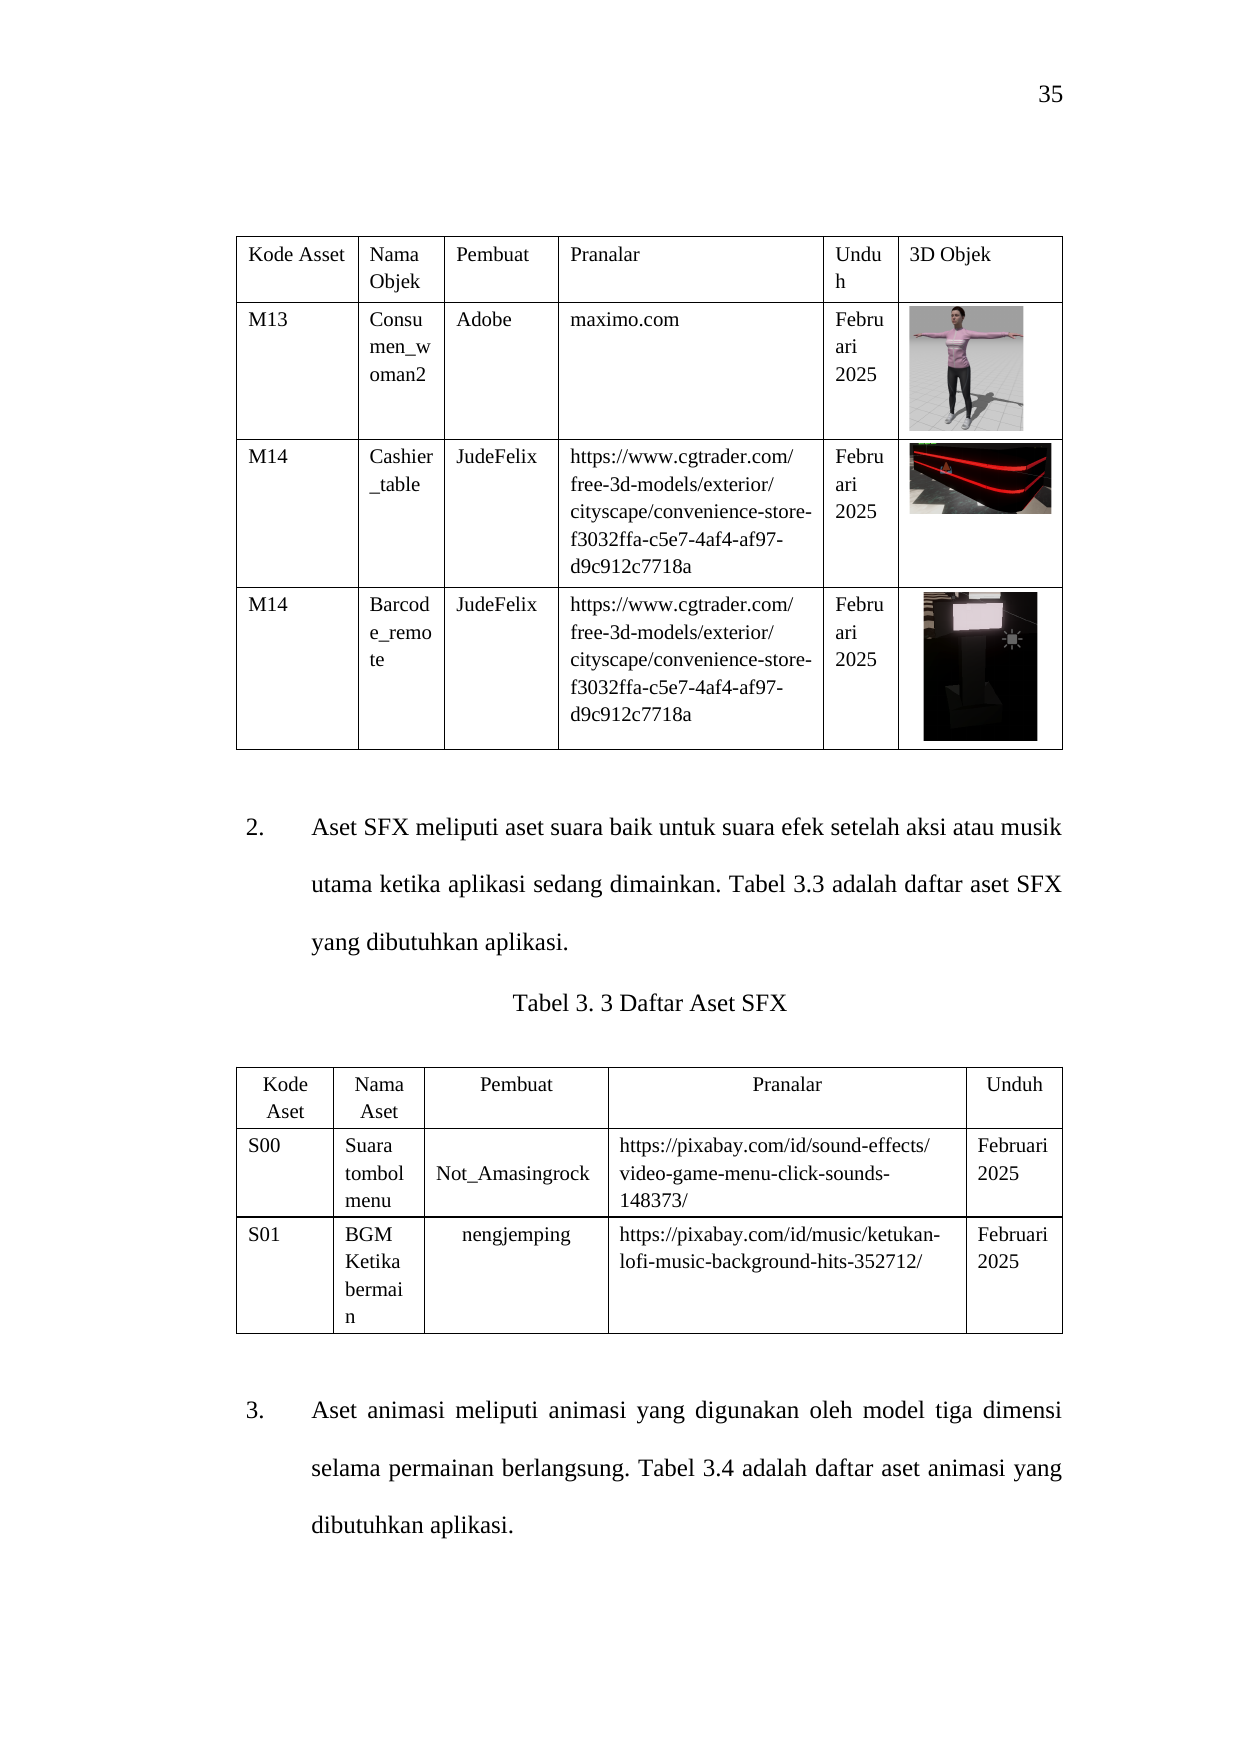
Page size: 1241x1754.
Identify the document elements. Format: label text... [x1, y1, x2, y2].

table_header Unduh [967, 1068, 1062, 1128]
table_cell Februari 2025 [967, 1129, 1062, 1216]
list Aset animasi meliputi animasi yang digunakan oleh model tiga dimensi selama permainan berlangsung. Tabel 3.4 adalah daftar aset animasi yang dibutuhkan aplikasi. [246, 1396, 1063, 1539]
table_cell Cashier_table [359, 440, 444, 587]
table_header Kode Aset [237, 1068, 333, 1128]
table_cell M14 [237, 588, 358, 749]
table_cell M14 [237, 440, 358, 587]
table_cell Februari 2025 [967, 1218, 1062, 1333]
table_cell Suara tombol menu [334, 1129, 424, 1216]
table_cell JudeFelix [445, 440, 558, 587]
table_cell maximo.com [559, 303, 823, 439]
picture [909, 306, 1024, 431]
table_cell Consumen_woman2 [359, 303, 444, 439]
table_cell nengjemping [425, 1218, 608, 1333]
table_header Unduh [824, 237, 898, 302]
table_cell Februari 2025 [824, 303, 898, 439]
picture [909, 443, 1052, 514]
table_cell JudeFelix [445, 588, 558, 749]
table_cell BGM Ketika bermain [334, 1218, 424, 1333]
table_header Pembuat [445, 237, 558, 302]
table_cell Adobe [445, 303, 558, 439]
table_cell [899, 588, 1062, 749]
table_header Pranalar [609, 1068, 966, 1128]
table_cell https://www.cgtrader.com/free-3d-models/exterior/cityscape/convenience-store-f3032ffa-c5e7-4af4-af97-d9c912c7718a [559, 440, 823, 587]
table_cell Februari 2025 [824, 588, 898, 749]
table_header Pembuat [425, 1068, 608, 1128]
table_cell S01 [237, 1218, 333, 1333]
table_header Nama Objek [359, 237, 444, 302]
table_cell https://www.cgtrader.com/free-3d-models/exterior/cityscape/convenience-store-f3032ffa-c5e7-4af4-af97-d9c912c7718a [559, 588, 823, 749]
table_header Kode Asset [237, 237, 358, 302]
table_cell Not_Amasingrock [425, 1129, 608, 1216]
list Aset SFX meliputi aset suara baik untuk suara efek setelah aksi atau musik utama ketika aplikasi sedang dimainkan. Tabel 3.3 adalah daftar aset SFX yang dibutuhkan aplikasi. [246, 812, 1063, 955]
table_cell Barcode_remote [359, 588, 444, 749]
table_cell M13 [237, 303, 358, 439]
table_header Nama Aset [334, 1068, 424, 1128]
table_cell Februari 2025 [824, 440, 898, 587]
table_cell S00 [237, 1129, 333, 1216]
picture [923, 592, 1038, 741]
table_cell https://pixabay.com/id/sound-effects/video-game-menu-click-sounds-148373/ [609, 1129, 966, 1216]
table_cell https://pixabay.com/id/music/ketukan-lofi-music-background-hits-352712/ [609, 1218, 966, 1333]
table_cell [899, 440, 1062, 587]
table_header 3D Objek [899, 237, 1062, 302]
table_cell [899, 303, 1062, 439]
text Tabel 3. 3 Daftar Aset SFX [236, 988, 1063, 1017]
table_header Pranalar [559, 237, 823, 302]
